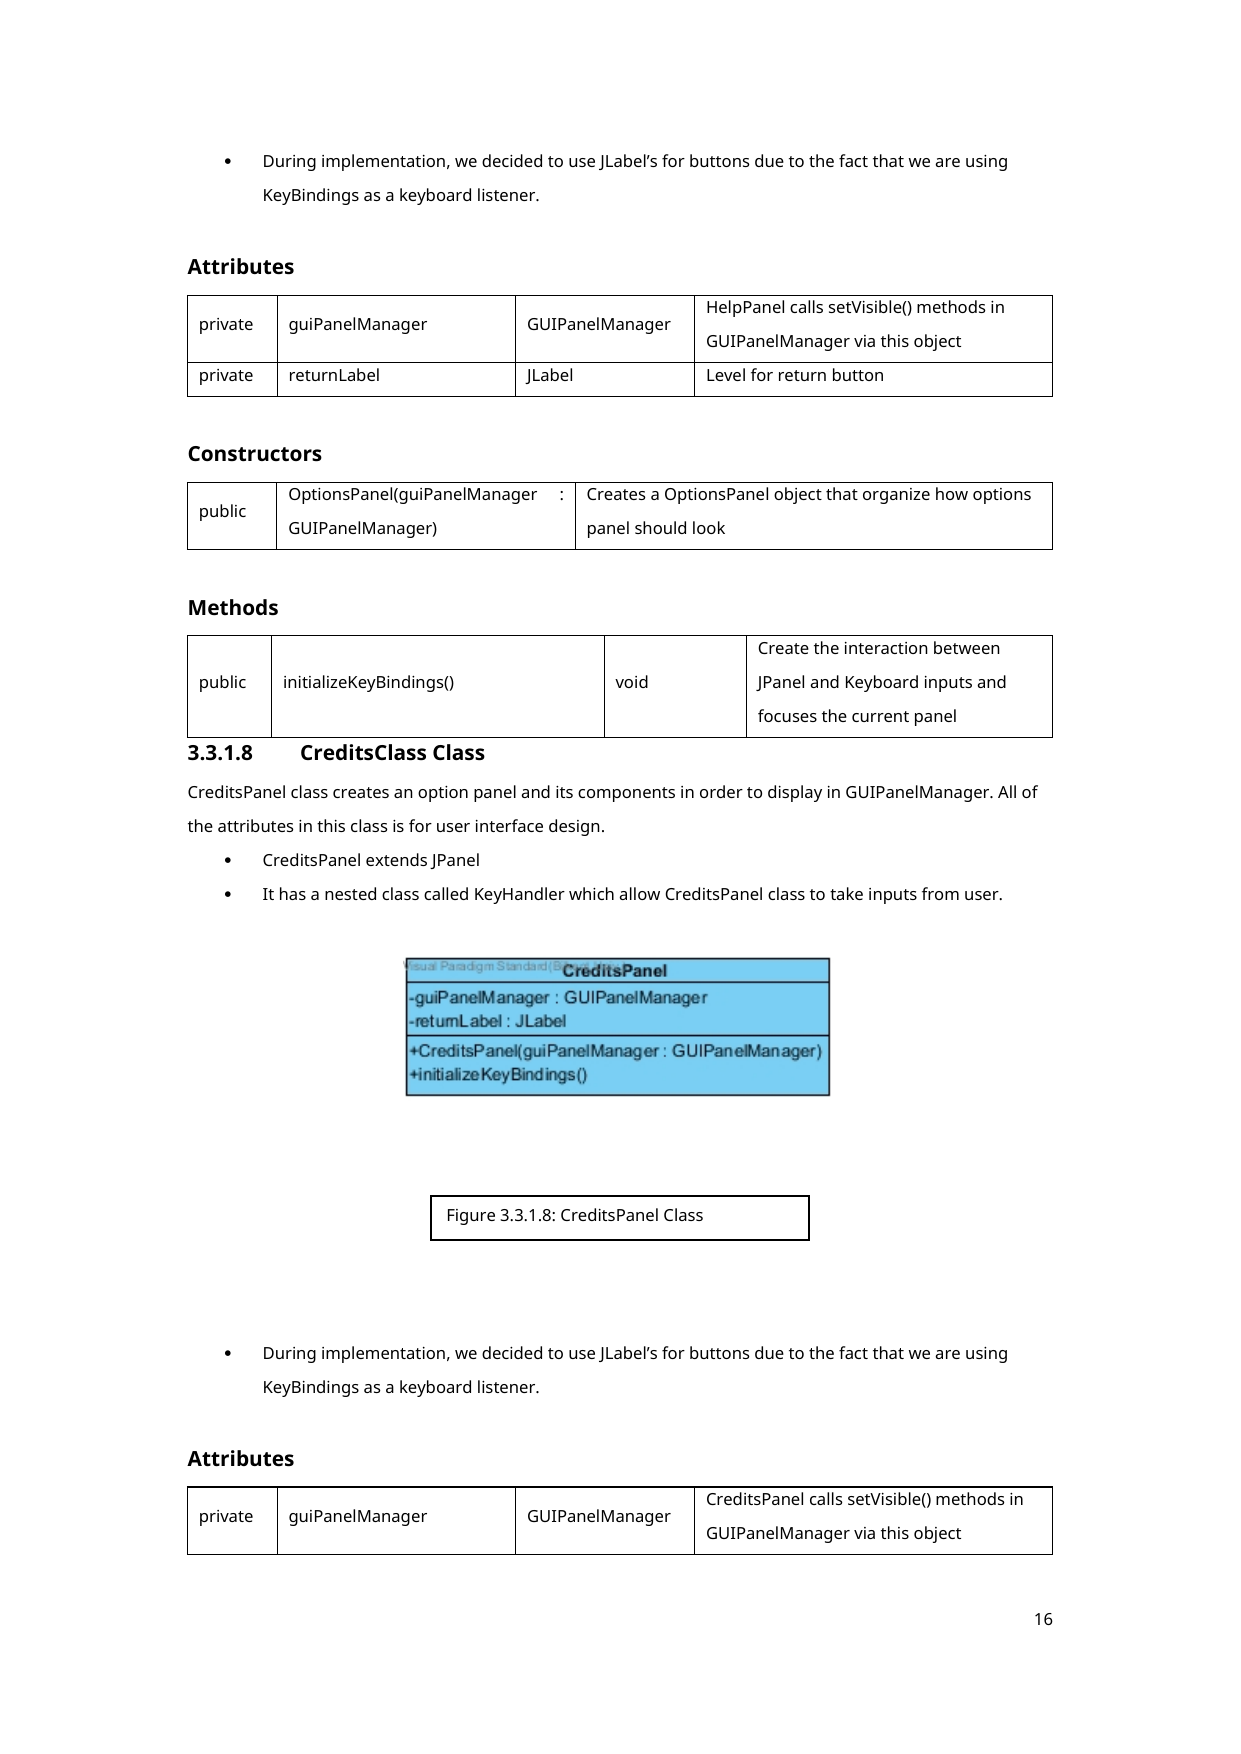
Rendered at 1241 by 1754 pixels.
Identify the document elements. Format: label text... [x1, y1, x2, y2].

table_cell JLabel [516, 363, 694, 396]
table_header Create the interaction between JPanel and Keyboard inputs and focuses the current panel [747, 636, 1052, 737]
text Methods [187, 593, 1053, 621]
list During implementation, we decided to use JLabel’s for buttons due to the fact that we are using KeyBindings as a keyboard listener. [225, 1342, 1053, 1398]
list CreditsClass Class [187, 738, 1053, 766]
list CreditsPanel extends JPanel [225, 849, 1053, 871]
text CreditsPanel class creates an option panel and its components in order to display in GUIPanelManager. All of the attributes in this class is for user interface design. [187, 781, 1053, 837]
table_cell private [188, 363, 277, 396]
table_header guiPanelManager [278, 296, 515, 362]
table_header private [188, 1488, 277, 1554]
table_header GUIPanelManager [516, 296, 694, 362]
table_header OptionsPanel(guiPanelManager : GUIPanelManager) [277, 483, 575, 549]
list During implementation, we decided to use JLabel’s for buttons due to the fact that we are using KeyBindings as a keyboard listener. [225, 150, 1053, 207]
table_header initializeKeyBindings() [272, 636, 604, 737]
table_header HelpPanel calls setVisible() methods in GUIPanelManager via this object [695, 296, 1052, 362]
table_header void [605, 636, 746, 737]
table_header guiPanelManager [278, 1488, 515, 1554]
table_cell Level for return button [695, 363, 1052, 396]
table_header private [188, 296, 277, 362]
text Attributes [187, 1444, 1053, 1472]
text Constructors [187, 439, 1053, 468]
table_header CreditsPanel calls setVisible() methods in GUIPanelManager via this object [695, 1488, 1052, 1554]
text Attributes [187, 252, 1053, 281]
table_header Creates a OptionsPanel object that organize how options panel should look [576, 483, 1052, 549]
picture [403, 955, 835, 1101]
table_cell returnLabel [278, 363, 515, 396]
list It has a nested class called KeyHandler which allow CreditsPanel class to take inputs from user. [225, 883, 1053, 905]
table_header public [188, 483, 276, 549]
table_header public [188, 636, 271, 737]
table_header GUIPanelManager [516, 1488, 694, 1554]
